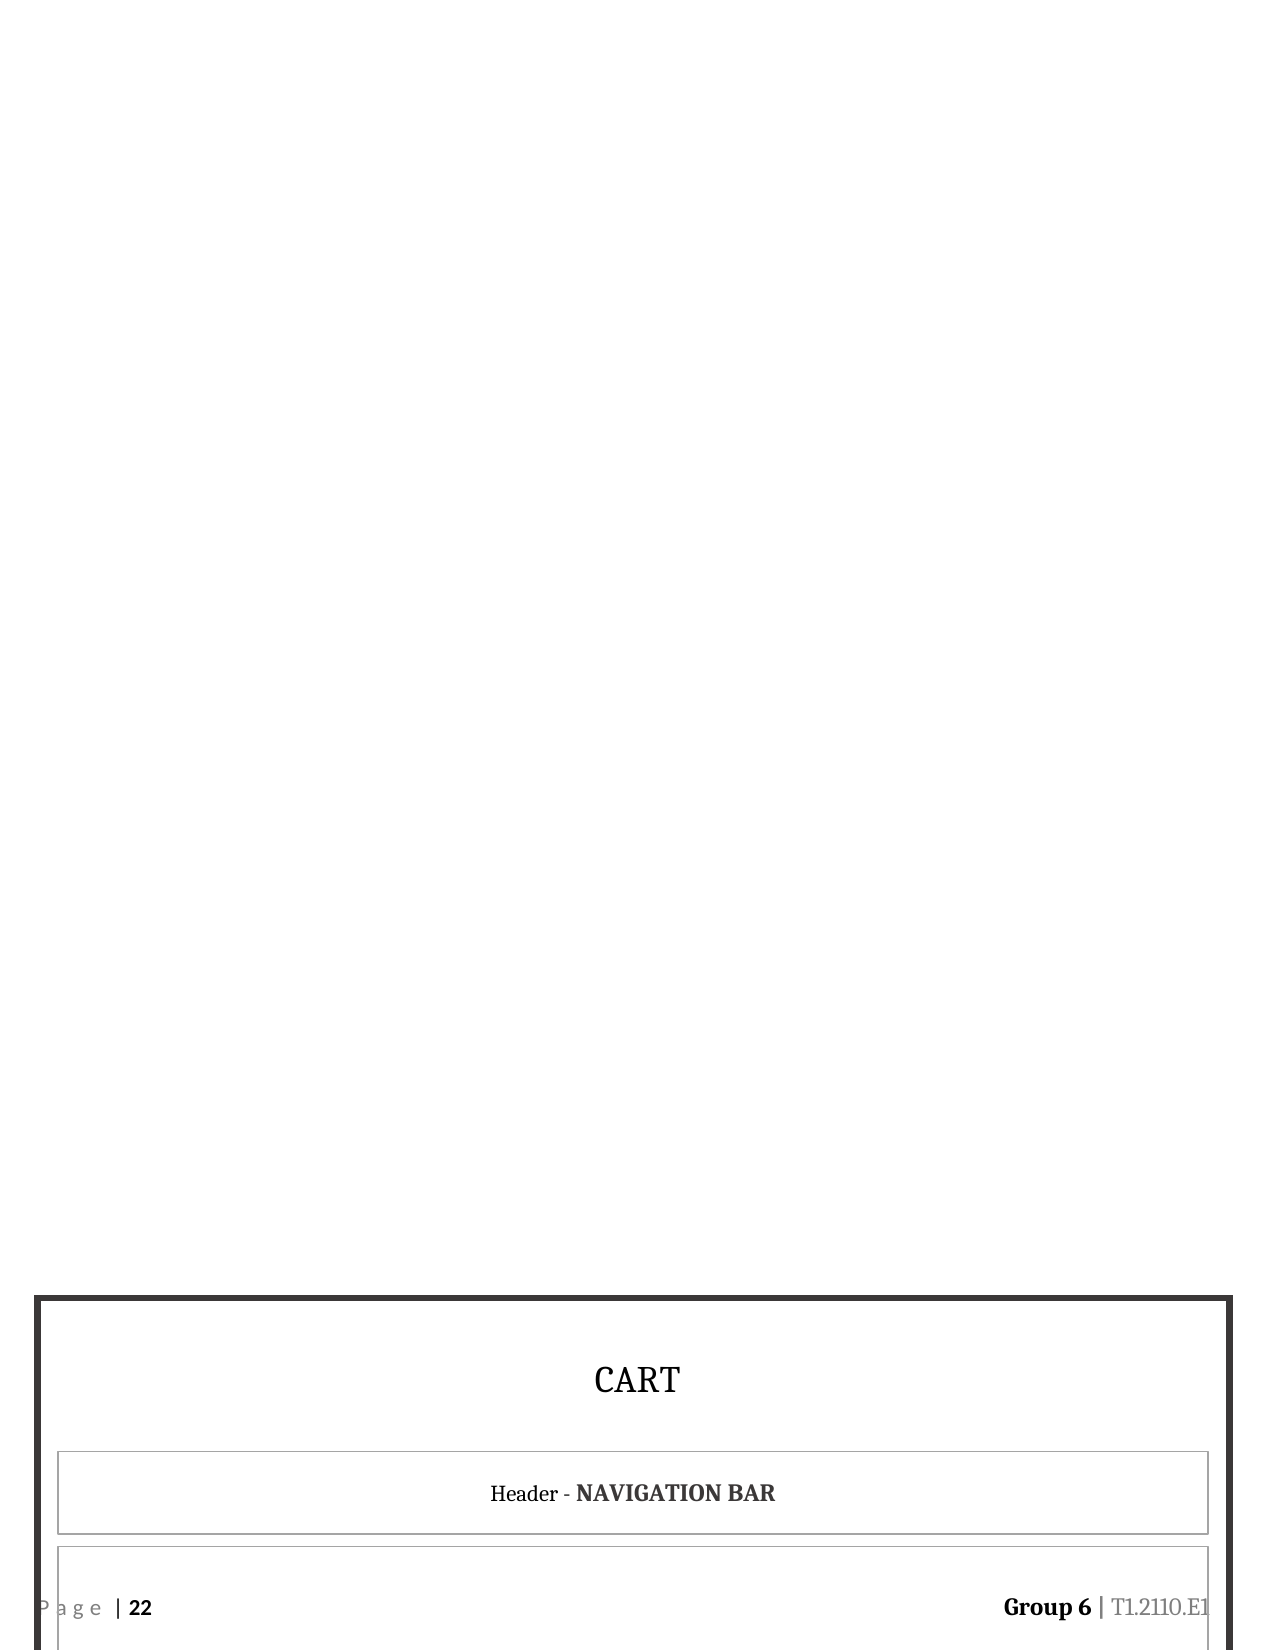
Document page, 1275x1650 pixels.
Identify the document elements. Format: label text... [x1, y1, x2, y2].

text CART [41, 1358, 1226, 1401]
